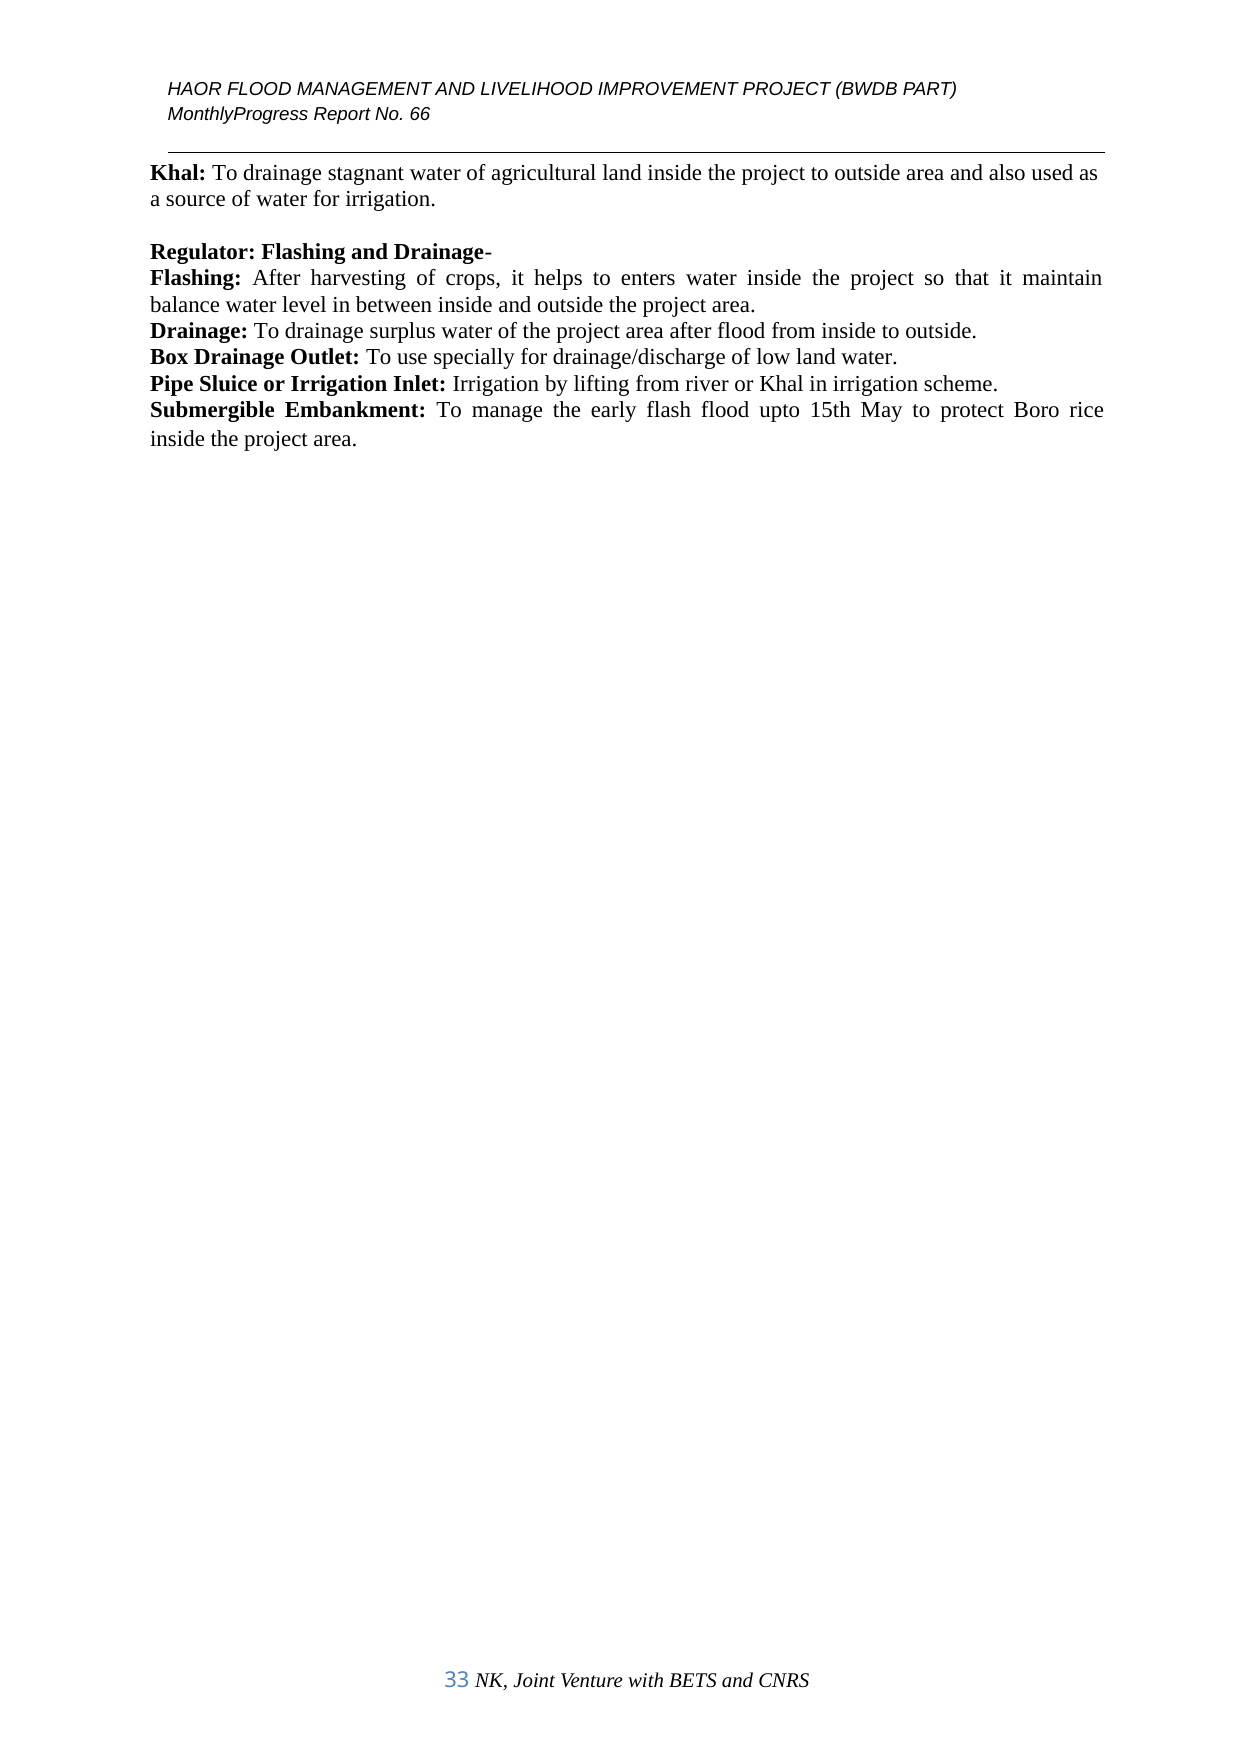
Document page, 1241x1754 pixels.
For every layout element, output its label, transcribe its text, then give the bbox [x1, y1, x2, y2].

text Submergible Embankment: To manage the early flash flood upto 15th May to protect Boro rice inside the project area. [150, 396, 1105, 451]
text Drainage: To drainage surplus water of the project area after flood from inside to outside. [150, 317, 1105, 343]
text Box Drainage Outlet: To use specially for drainage/discharge of low land water. [150, 343, 1105, 370]
text Pipe Sluice or Irrigation Inlet: Irrigation by lifting from river or Khal in irrigation scheme. [150, 370, 1105, 396]
text Khal: To drainage stagnant water of agricultural land inside the project to outside area and also used as a source of water for irrigation. [150, 159, 1105, 212]
text Regulator: Flashing and Drainage- [150, 238, 1105, 264]
text Flashing: After harvesting of crops, it helps to enters water inside the project so that it maintain balance water level in between inside and outside the project area. [150, 264, 1105, 317]
